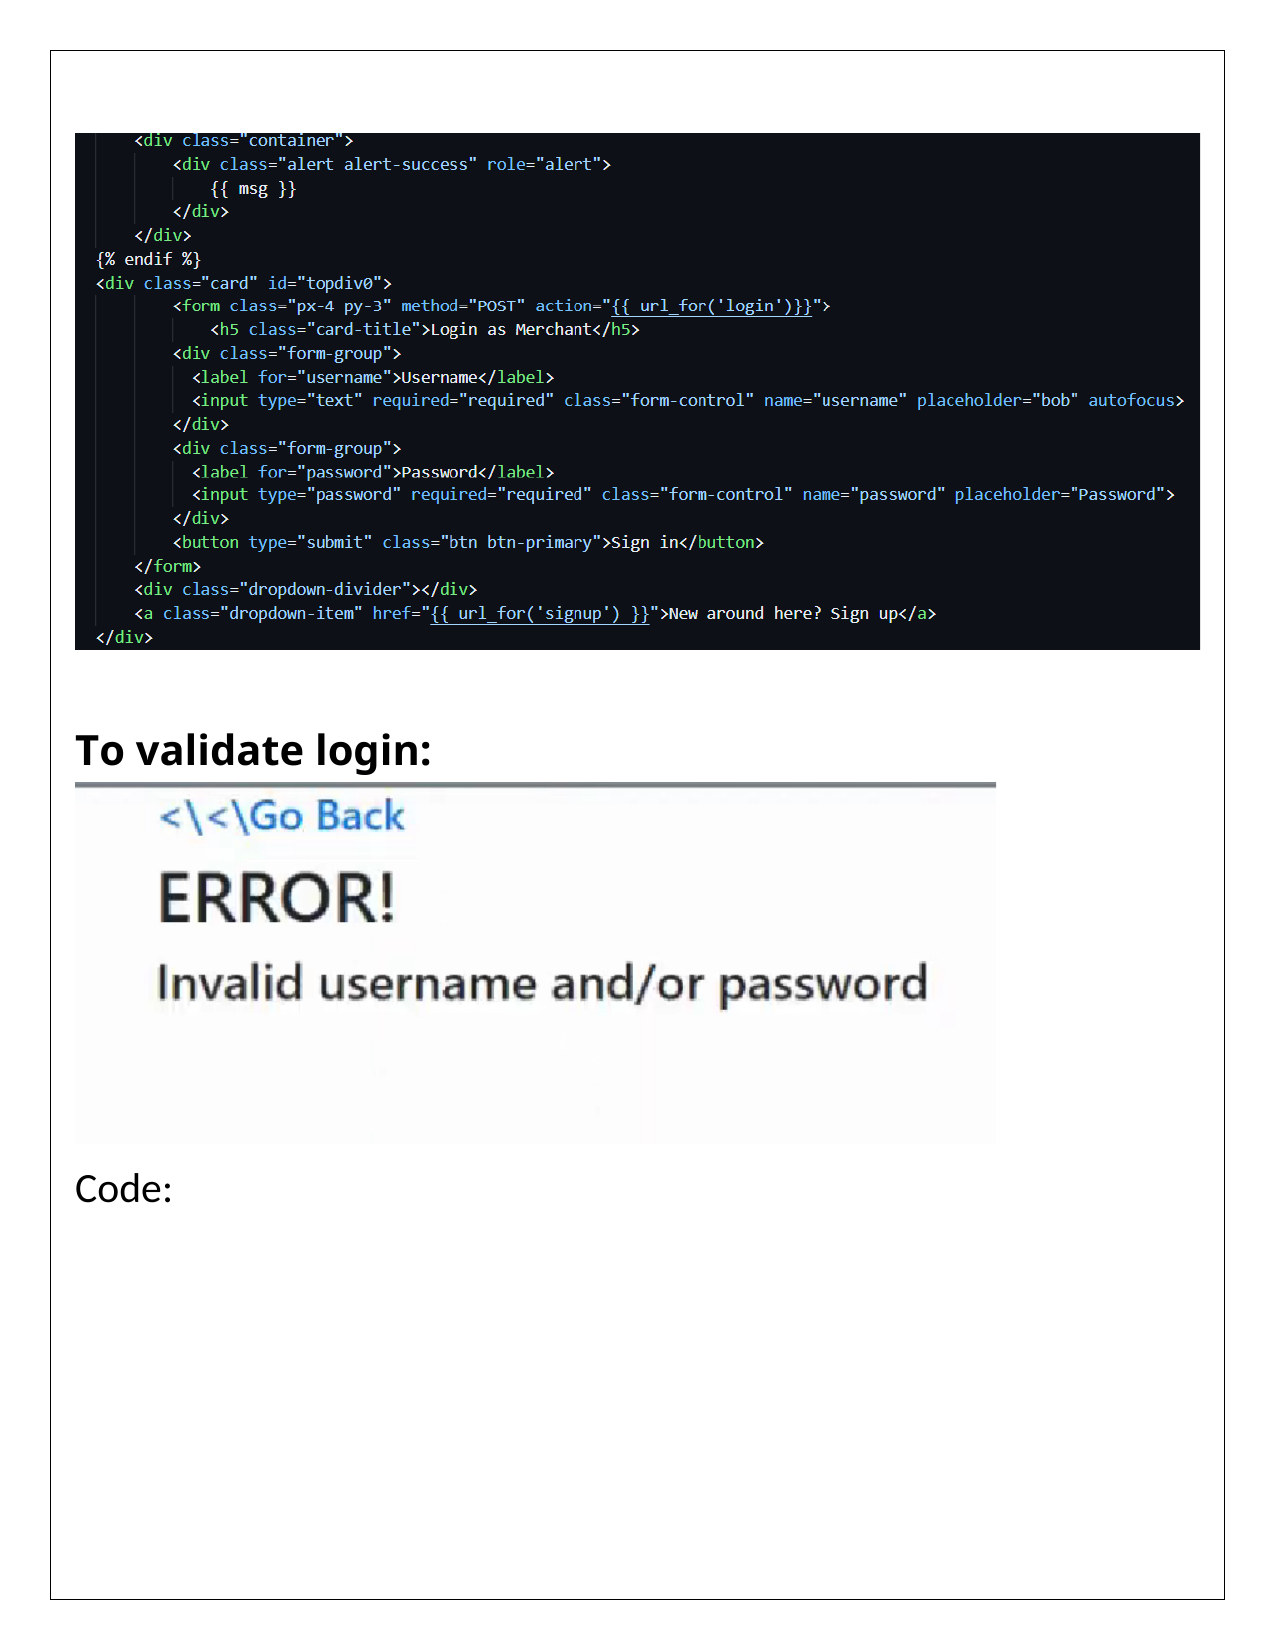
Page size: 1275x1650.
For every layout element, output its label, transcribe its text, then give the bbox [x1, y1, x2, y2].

subtitle To validate login: [75, 721, 1200, 778]
picture [75, 133, 1200, 650]
picture [75, 782, 997, 1144]
text Code: [75, 1162, 1200, 1213]
